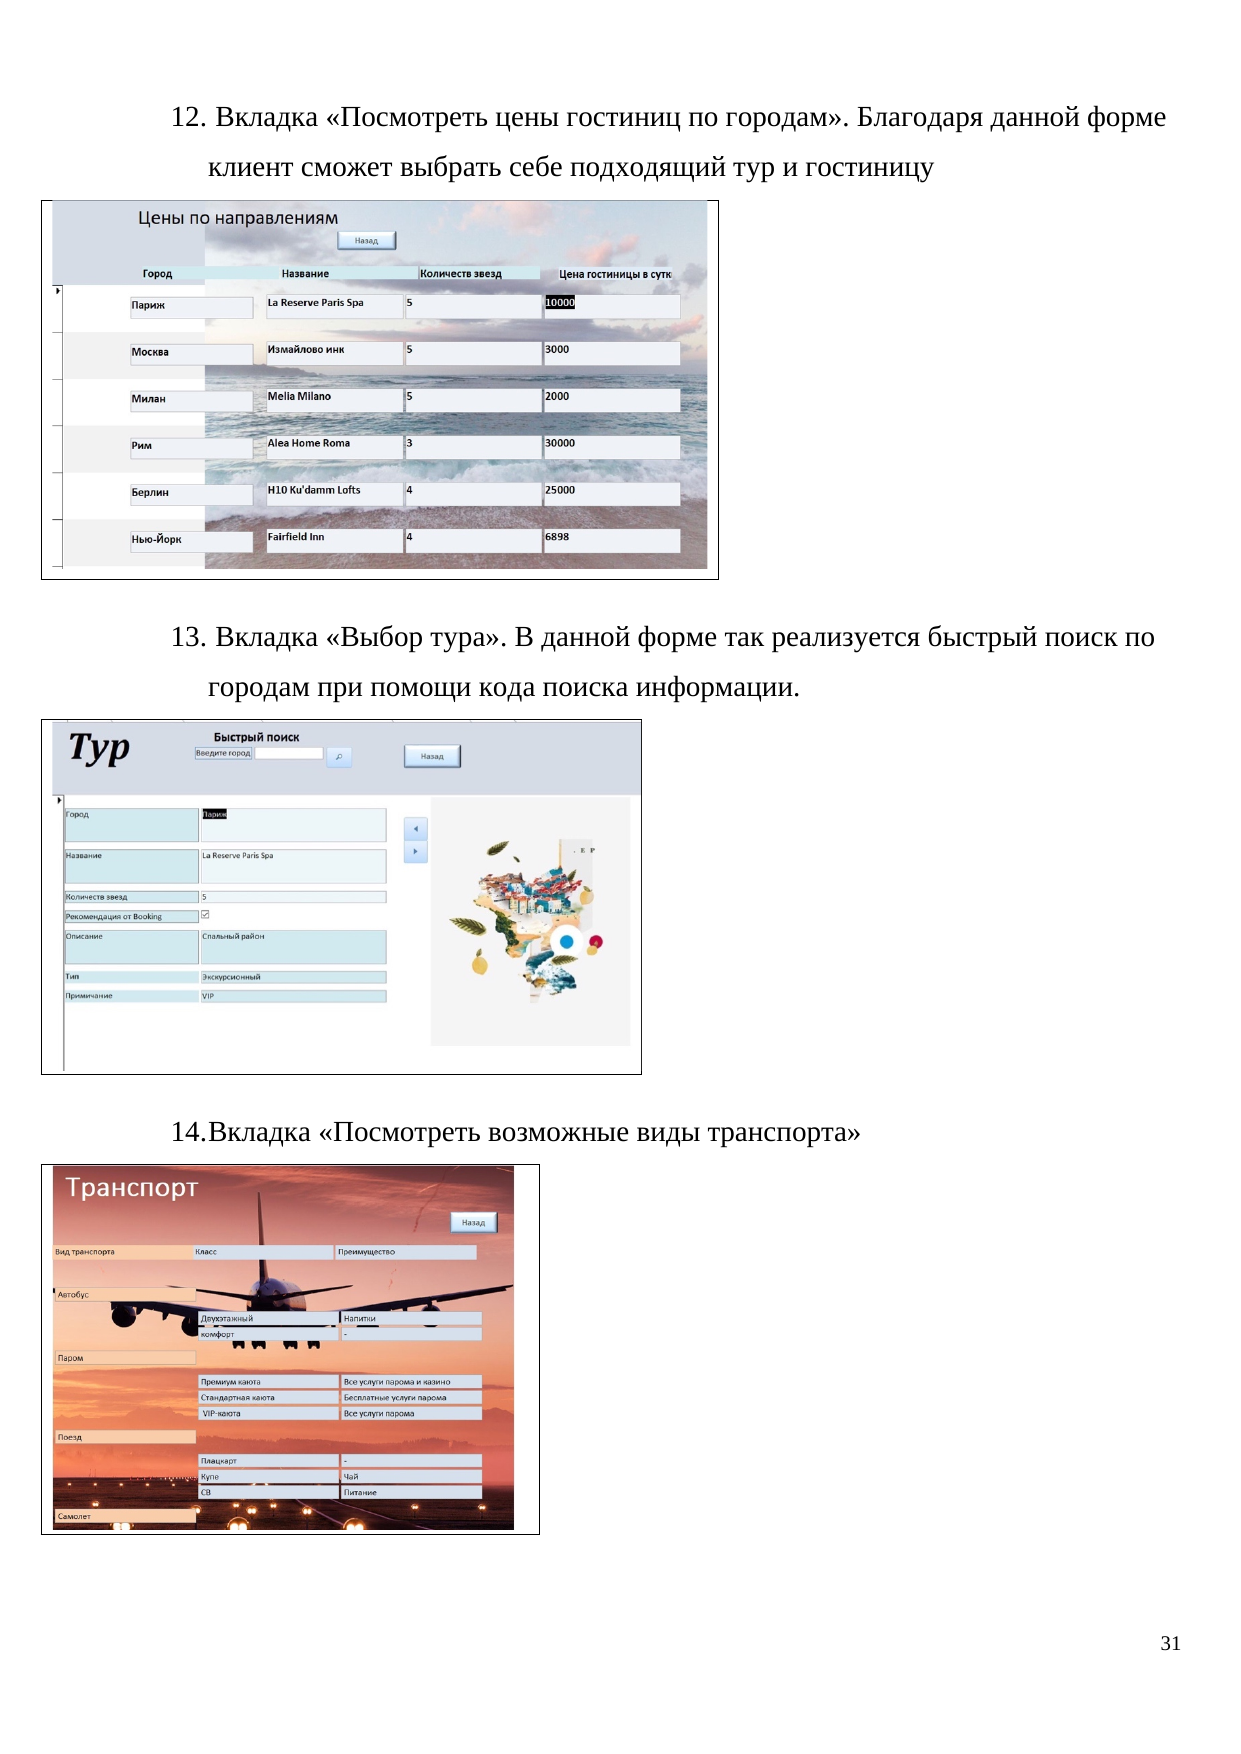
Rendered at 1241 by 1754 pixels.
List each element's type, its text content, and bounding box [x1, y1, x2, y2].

picture [52, 200, 708, 569]
picture [52, 720, 642, 1071]
table_header [42, 201, 718, 579]
picture [52, 1165, 516, 1530]
list Вкладка «Посмотреть возможные виды транспорта» [170, 1114, 1181, 1147]
table_header [42, 1165, 539, 1533]
table_header [42, 720, 641, 1074]
list Вкладка «Посмотреть цены гостиниц по городам». Благодаря данной форме клиент сможет выбрать себе подходящий тур и гостиницу [170, 99, 1181, 183]
list Вкладка «Выбор тура». В данной форме так реализуется быстрый поиск по городам при помощи кода поиска информации. [170, 619, 1181, 703]
